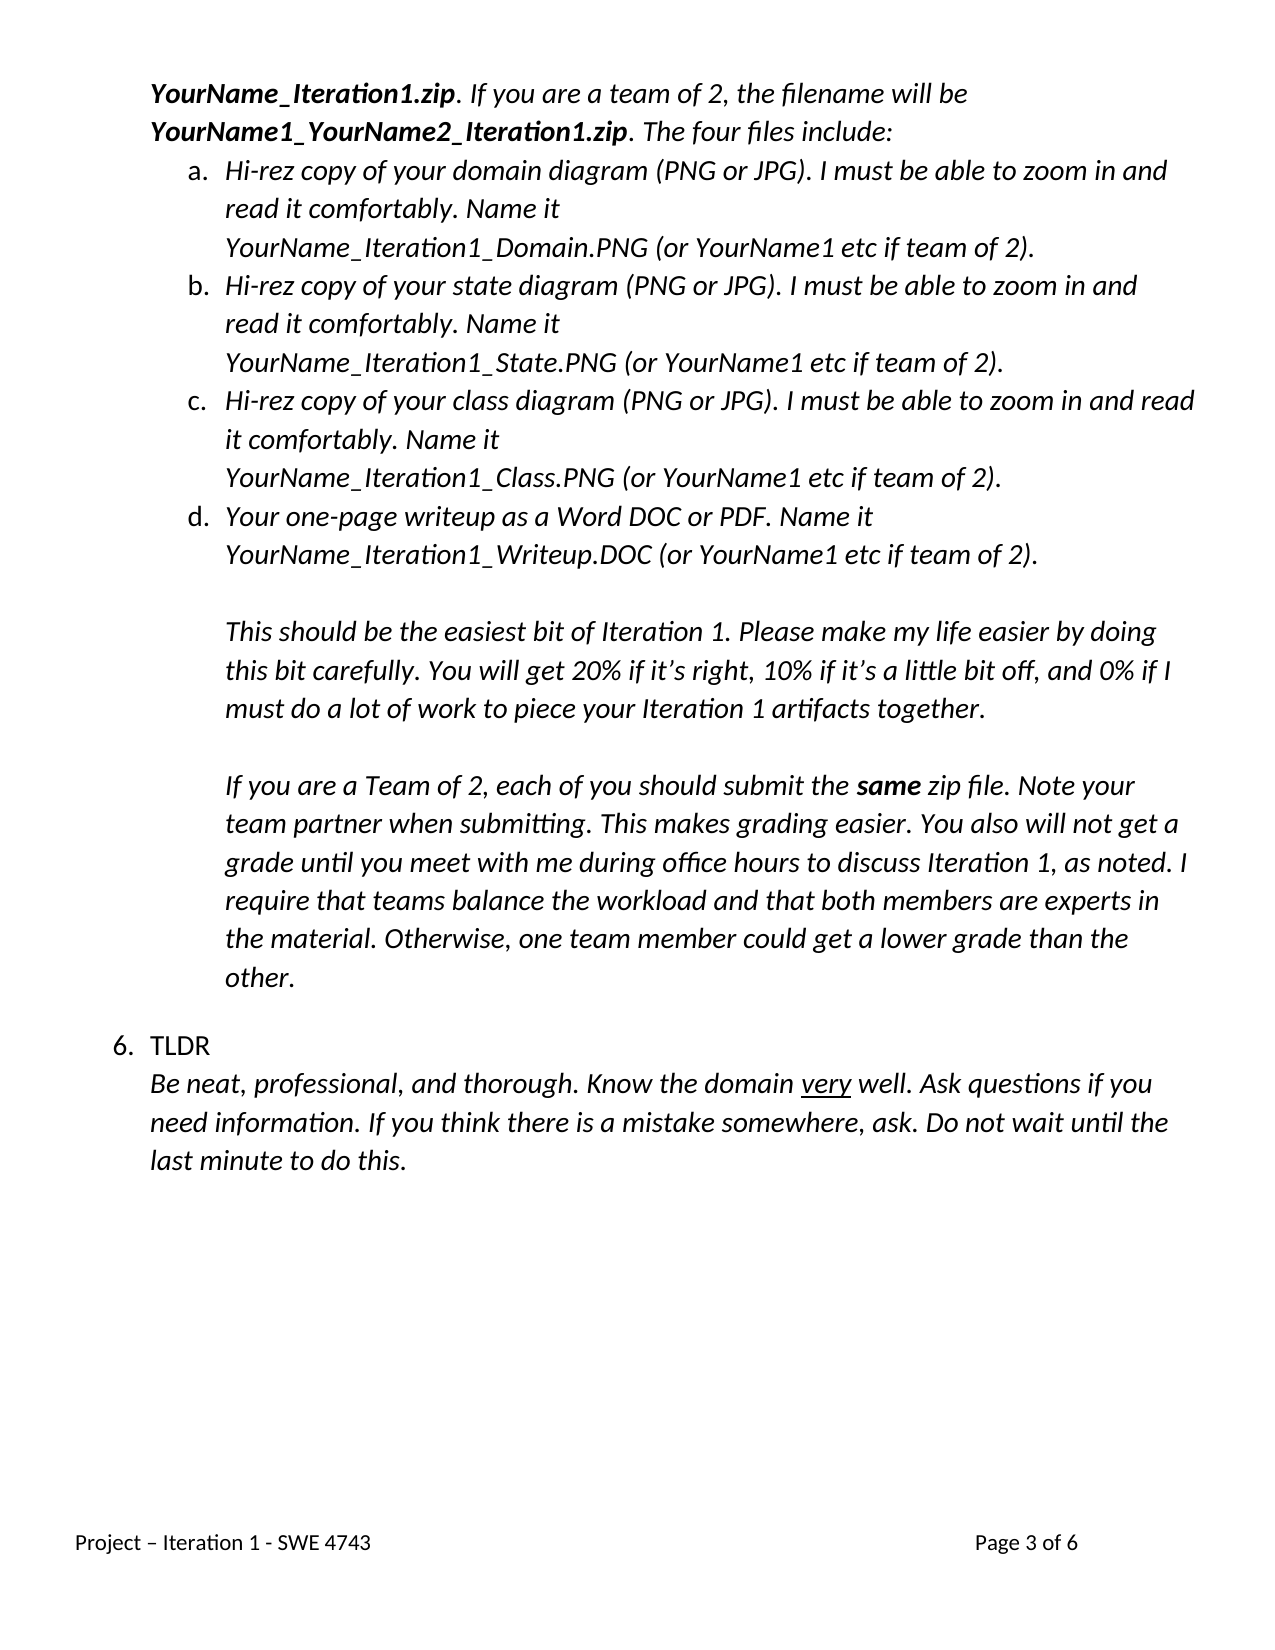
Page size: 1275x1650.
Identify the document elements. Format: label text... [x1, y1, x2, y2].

list TLDR Be neat, professional, and thorough. Know the domain very well. Ask questions if you need information. If you think there is a mistake somewhere, ask. Do not wait until the last minute to do this. [112, 1027, 1200, 1178]
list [112, 75, 1200, 149]
list Hi-rez copy of your class diagram (PNG or JPG). I must be able to zoom in and read it comfortably. Name it YourName_Iteration1_Class.PNG (or YourName1 etc if team of 2). [187, 382, 1200, 495]
list Hi-rez copy of your state diagram (PNG or JPG). I must be able to zoom in and read it comfortably. Name it YourName_Iteration1_State.PNG (or YourName1 etc if team of 2). [187, 267, 1200, 380]
list Your one-page writeup as a Word DOC or PDF. Name it YourName_Iteration1_Writeup.DOC (or YourName1 etc if team of 2). This should be the easiest bit of Iteration 1. Please make my life easier by doing this bit carefully. You will get 20% if it’s right, 10% if it’s a little bit off, and 0% if I must do a lot of work to piece your Iteration 1 artifacts together. If you are a Team of 2, each of you should submit the same zip file. Note your team partner when submitting. This makes grading easier. You also will not get a grade until you meet with me during office hours to discuss Iteration 1, as noted. I require that teams balance the workload and that both members are experts in the material. Otherwise, one team member could get a lower grade than the other. [187, 498, 1200, 1025]
list Hi-rez copy of your domain diagram (PNG or JPG). I must be able to zoom in and read it comfortably. Name it YourName_Iteration1_Domain.PNG (or YourName1 etc if team of 2). [187, 152, 1200, 264]
